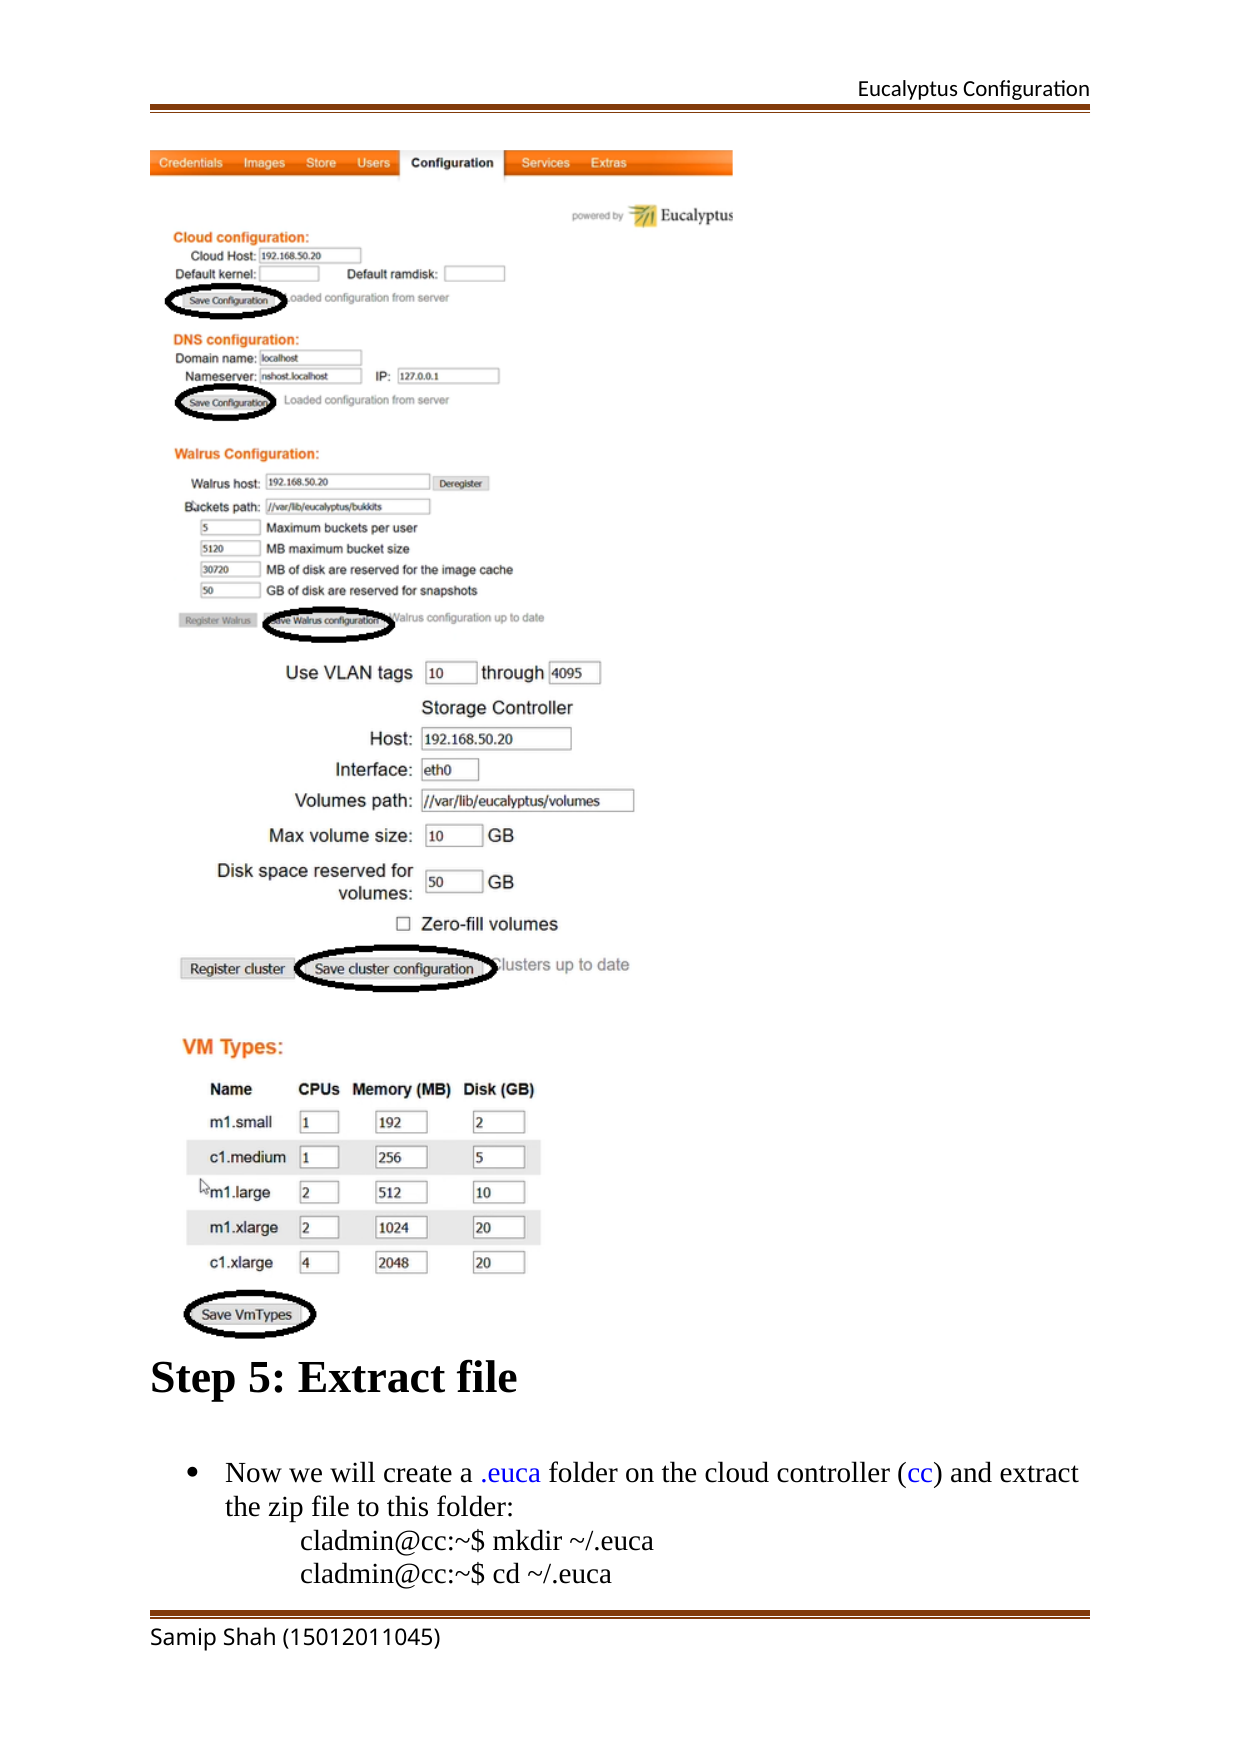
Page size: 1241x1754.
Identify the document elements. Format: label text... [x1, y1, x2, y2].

list Now we will create a .euca folder on the cloud controller (cc) and extract the zip file to this folder: [187, 1455, 1090, 1523]
picture [150, 150, 733, 1350]
text Step 5: Extract file [150, 1350, 1090, 1403]
text cladmin@cc:~$ cd ~/.euca [225, 1556, 1090, 1590]
text cladmin@cc:~$ mkdir ~/.euca [225, 1523, 1090, 1556]
